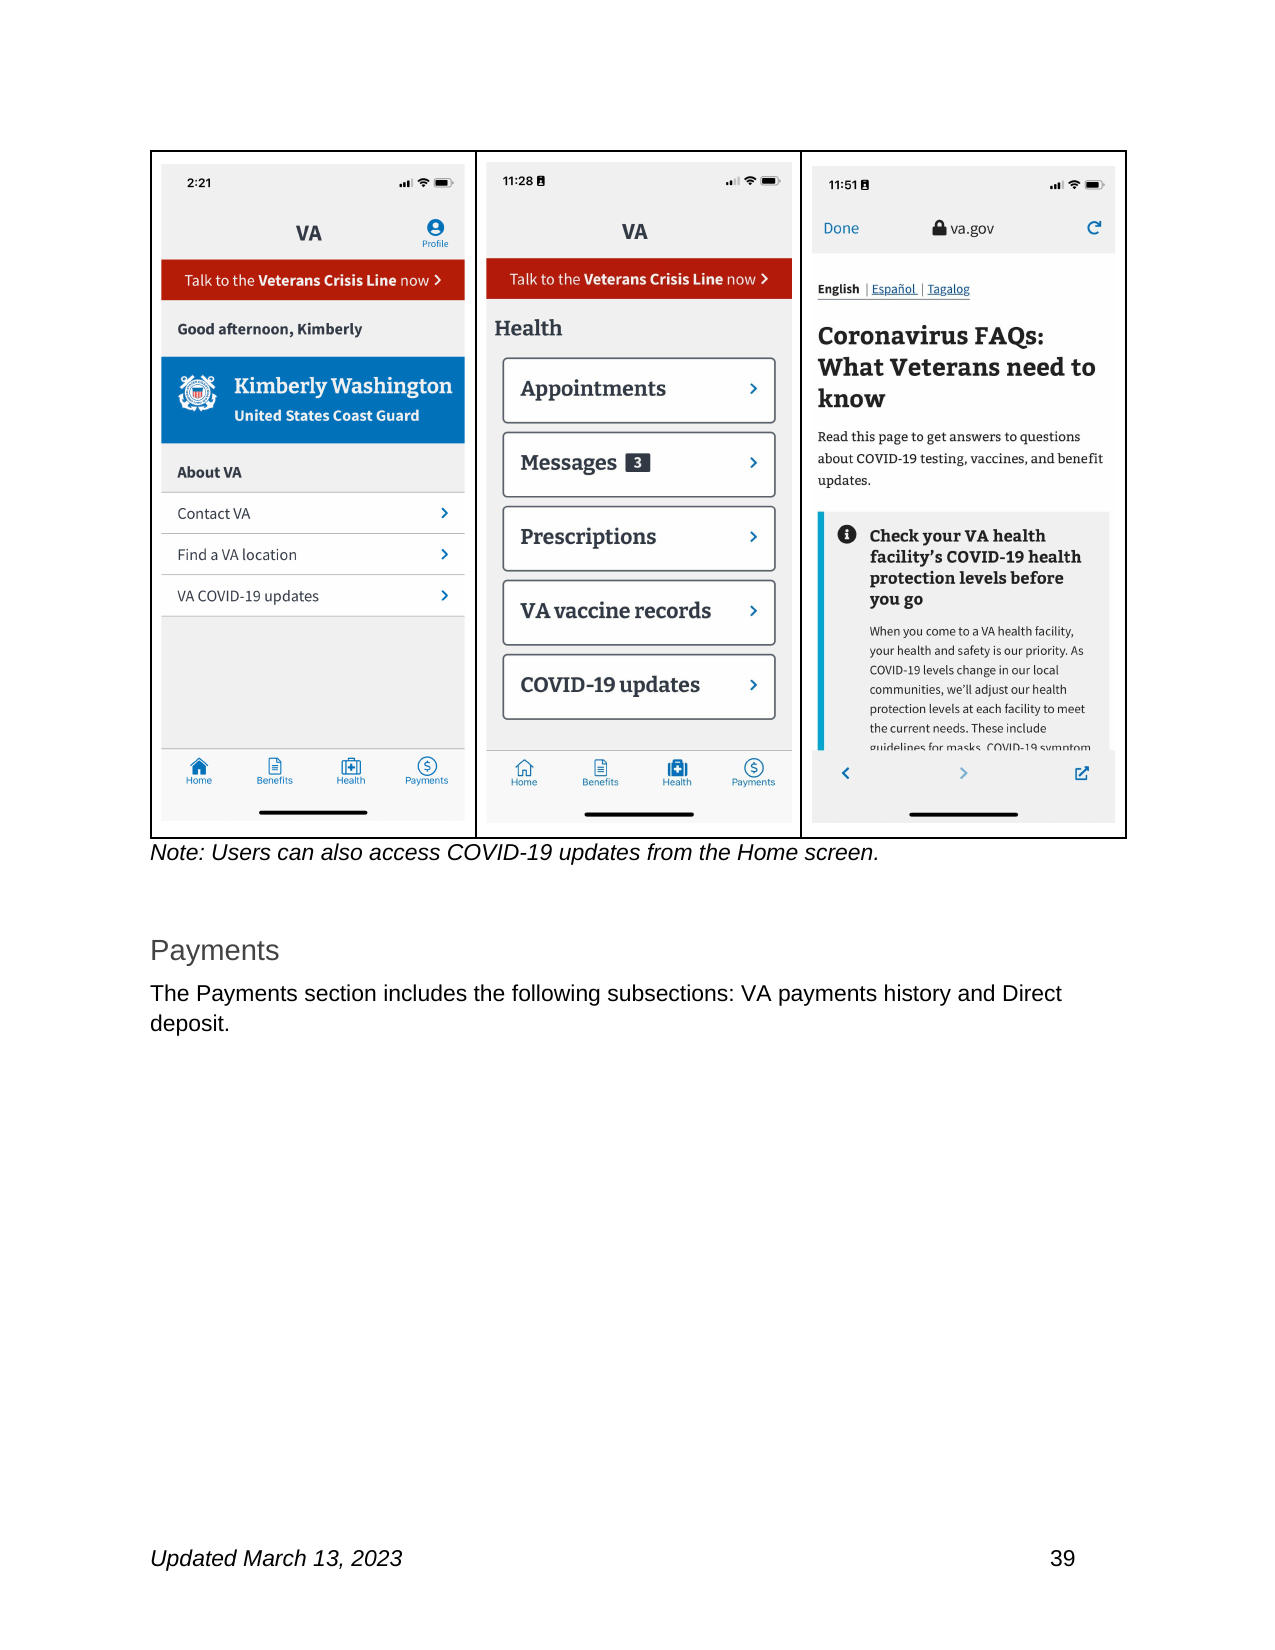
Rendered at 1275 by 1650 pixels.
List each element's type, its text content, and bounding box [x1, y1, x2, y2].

picture [812, 166, 1116, 823]
picture [161, 164, 465, 821]
table_header Home Screen [152, 152, 475, 837]
subtitle Payments [150, 933, 1125, 967]
table_header Health Screen [477, 152, 800, 837]
table_header COVID-19 mobile view of VA.gov [802, 152, 1125, 837]
text Note: Users can also access COVID-19 updates from the Home screen. [150, 839, 1125, 866]
text The Payments section includes the following subsections: VA payments history and Direct deposit. [150, 980, 1125, 1036]
picture [486, 162, 792, 823]
